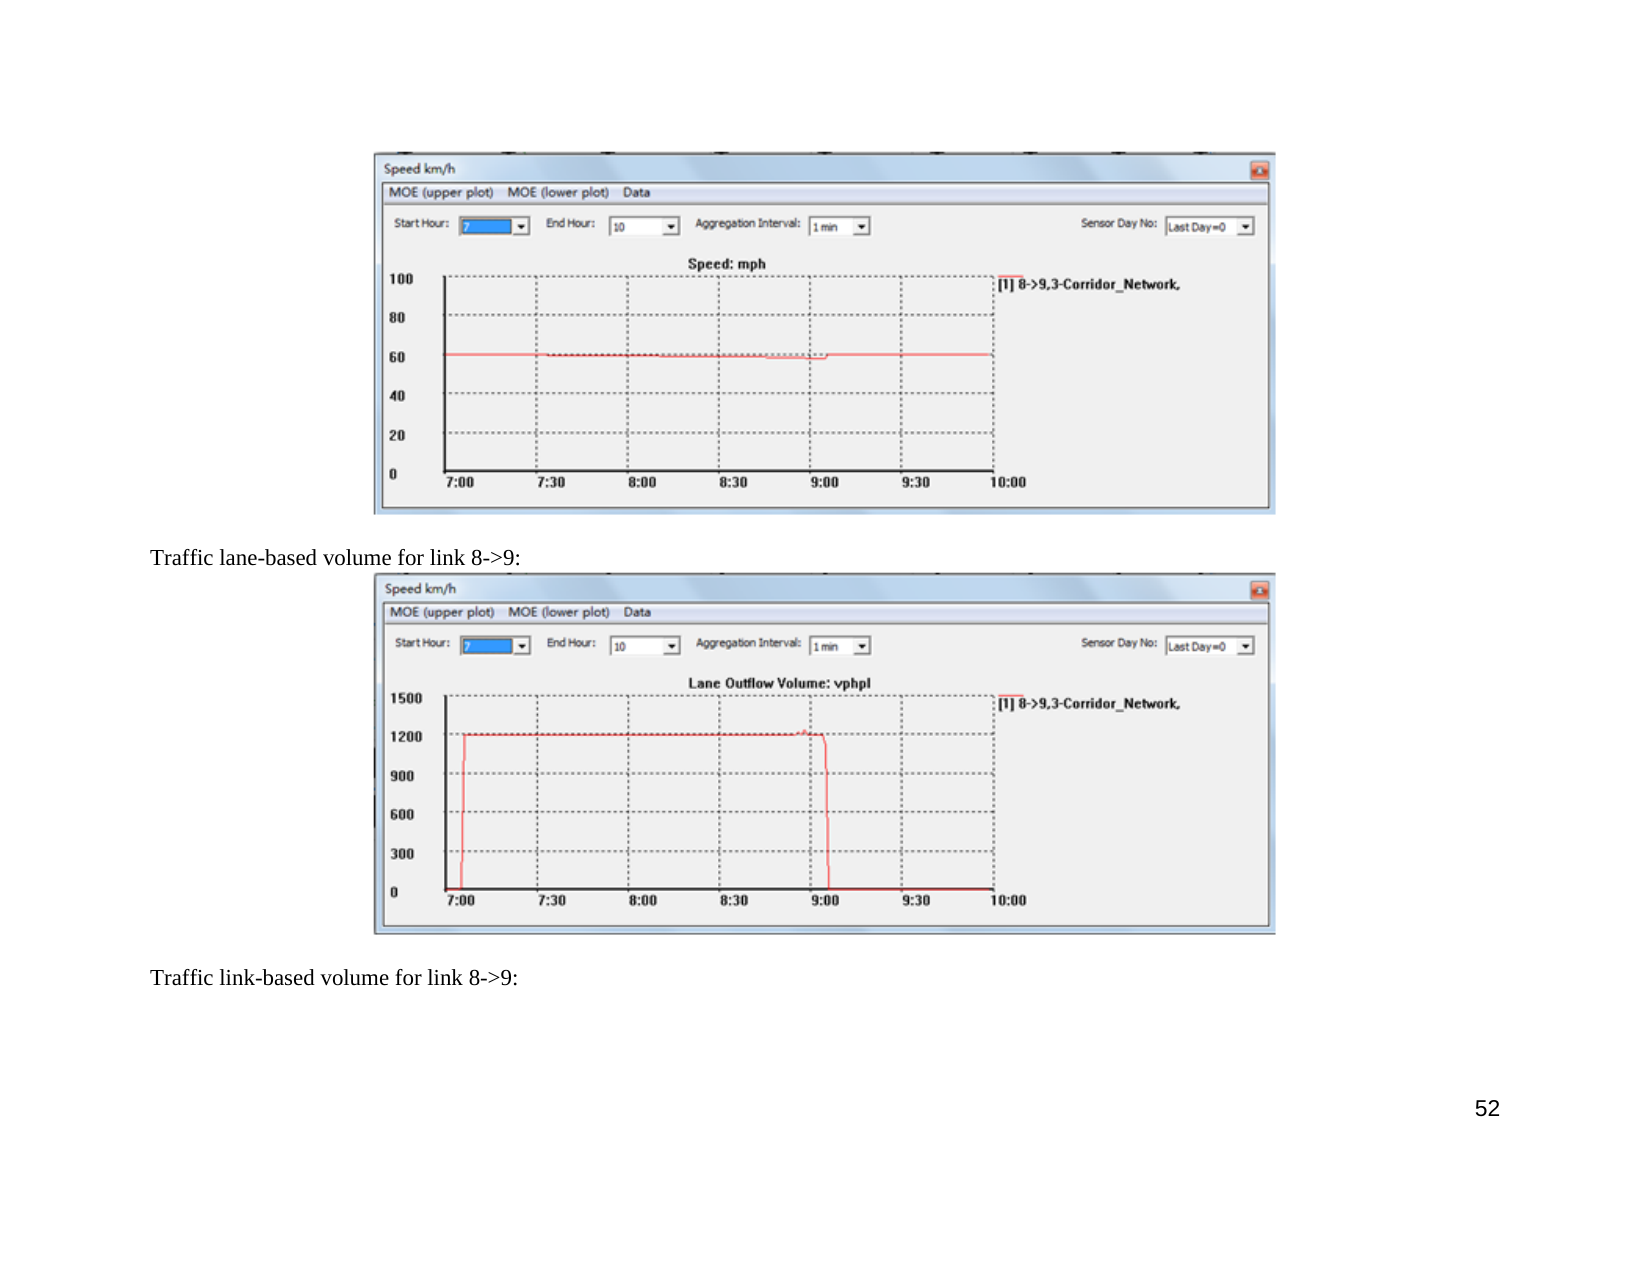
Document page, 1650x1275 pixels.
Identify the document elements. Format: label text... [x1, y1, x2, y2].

text Traffic link-based volume for link 8->9: [150, 964, 1500, 990]
picture [371, 570, 1279, 938]
picture [371, 150, 1279, 518]
text Traffic lane-based volume for link 8->9: [150, 544, 1500, 570]
